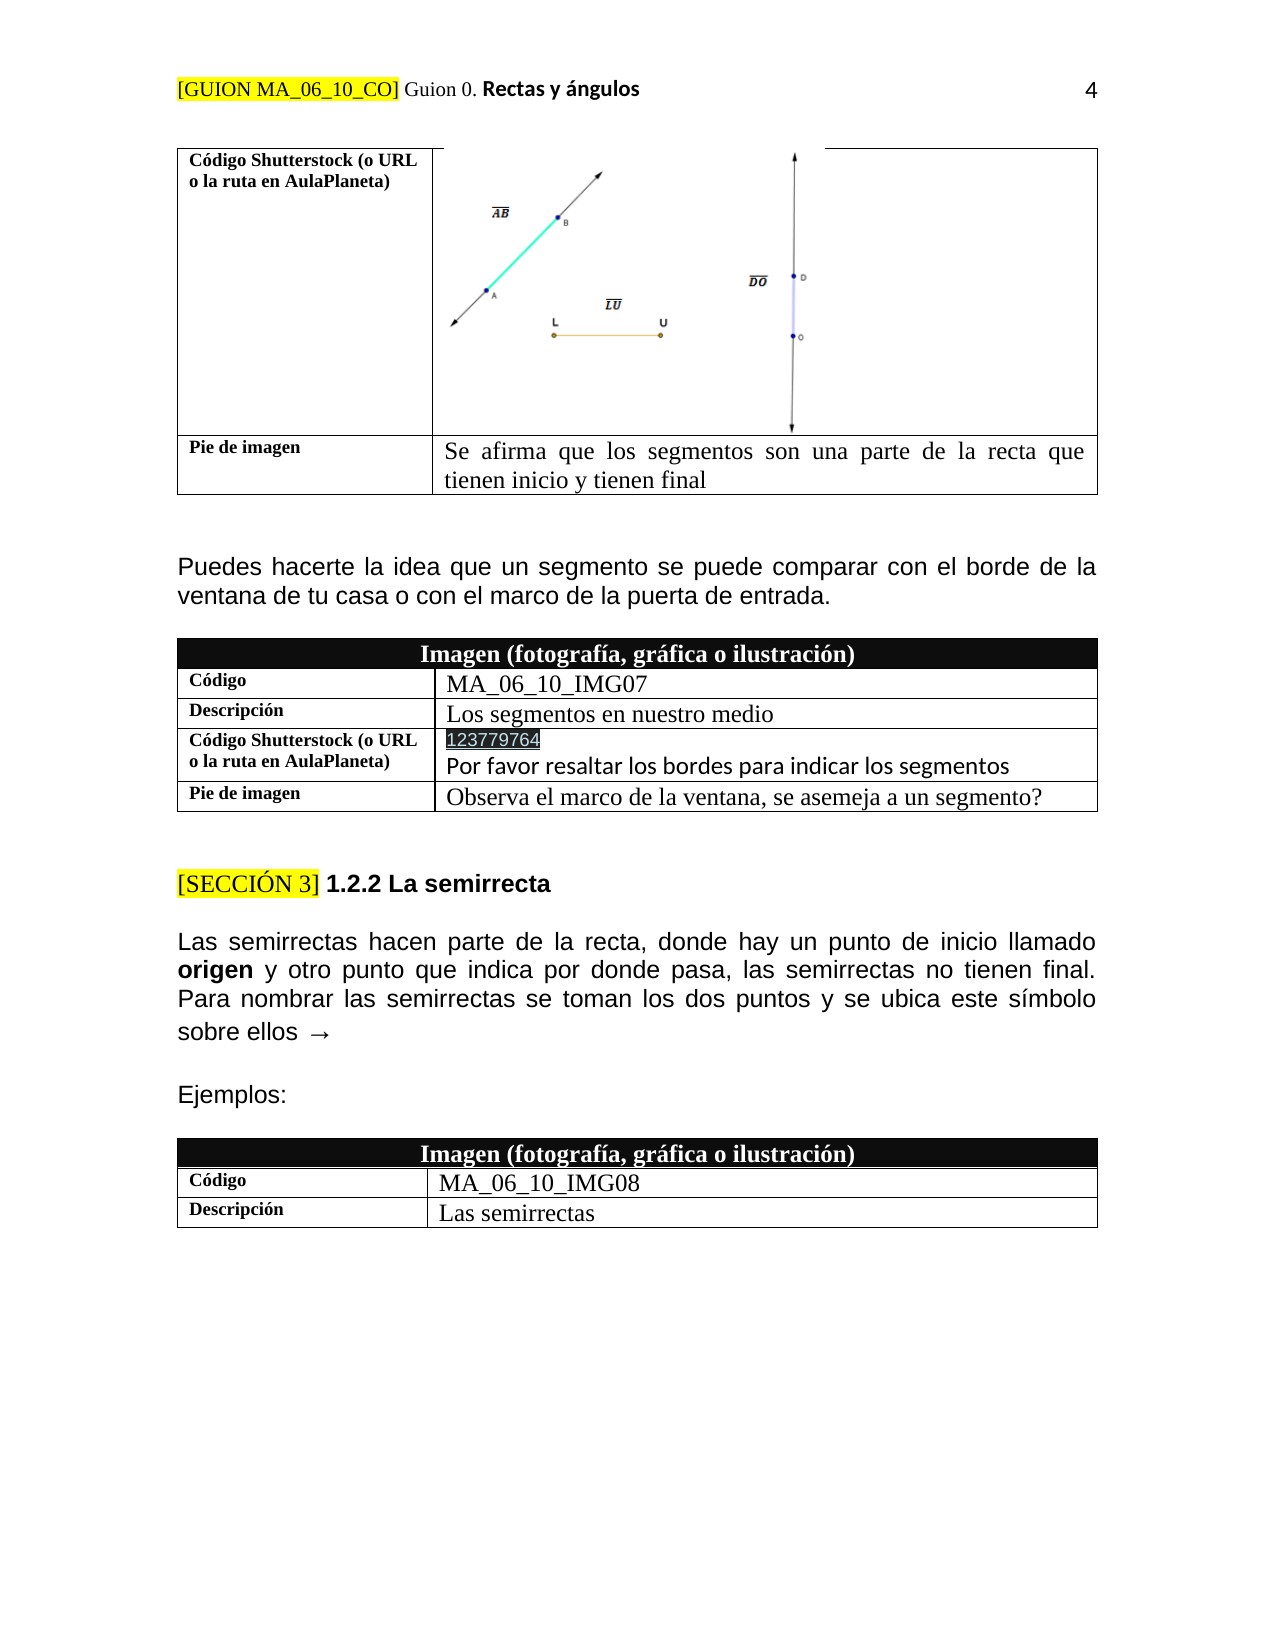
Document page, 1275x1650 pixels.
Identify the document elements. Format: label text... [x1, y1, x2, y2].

text Puedes hacerte la idea que un segmento se puede comparar con el borde de la ventana de tu casa o con el marco de la puerta de entrada. [177, 552, 1098, 609]
table_cell [825, 149, 1097, 435]
table_cell Descripción [178, 1198, 427, 1227]
table_cell Se afirma que los segmentos son una parte de la recta que tienen inicio y tienen final [433, 436, 1097, 493]
table_header Imagen (fotografía, gráfica o ilustración) [178, 639, 1097, 668]
text Las semirrectas hacen parte de la recta, donde hay un punto de inicio llamado origen y otro punto que indica por donde pasa, las semirrectas no tienen final. Para nombrar las semirrectas se toman los dos puntos y se ubica este símbolo sobre ellos → [177, 927, 1098, 1047]
table_cell 123779764 Por favor resaltar los bordes para indicar los segmentos [436, 729, 1097, 781]
table_cell Pie de imagen [178, 782, 434, 811]
table_cell Código Shutterstock (o URL o la ruta en AulaPlaneta) [178, 729, 434, 781]
table_cell Código [178, 1169, 427, 1197]
table_cell Observa el marco de la ventana, se asemeja a un segmento? [436, 782, 1097, 811]
text [SECCIÓN 3] 1.2.2 La semirrecta [319, 869, 1098, 898]
table_header Imagen (fotografía, gráfica o ilustración) [178, 1139, 1097, 1167]
table_cell Pie de imagen [178, 436, 432, 493]
table_cell Código [178, 669, 434, 698]
picture [444, 148, 825, 435]
table_cell MA_06_10_IMG07 [436, 669, 1097, 698]
table_cell Las semirrectas [428, 1198, 1097, 1227]
text Ejemplos: [177, 1080, 1098, 1109]
table_cell Descripción [178, 699, 434, 728]
table_cell Los segmentos en nuestro medio [436, 699, 1097, 728]
table_cell [433, 149, 444, 435]
table_cell Código Shutterstock (o URL o la ruta en AulaPlaneta) [178, 149, 432, 435]
table_cell MA_06_10_IMG08 [428, 1169, 1097, 1197]
